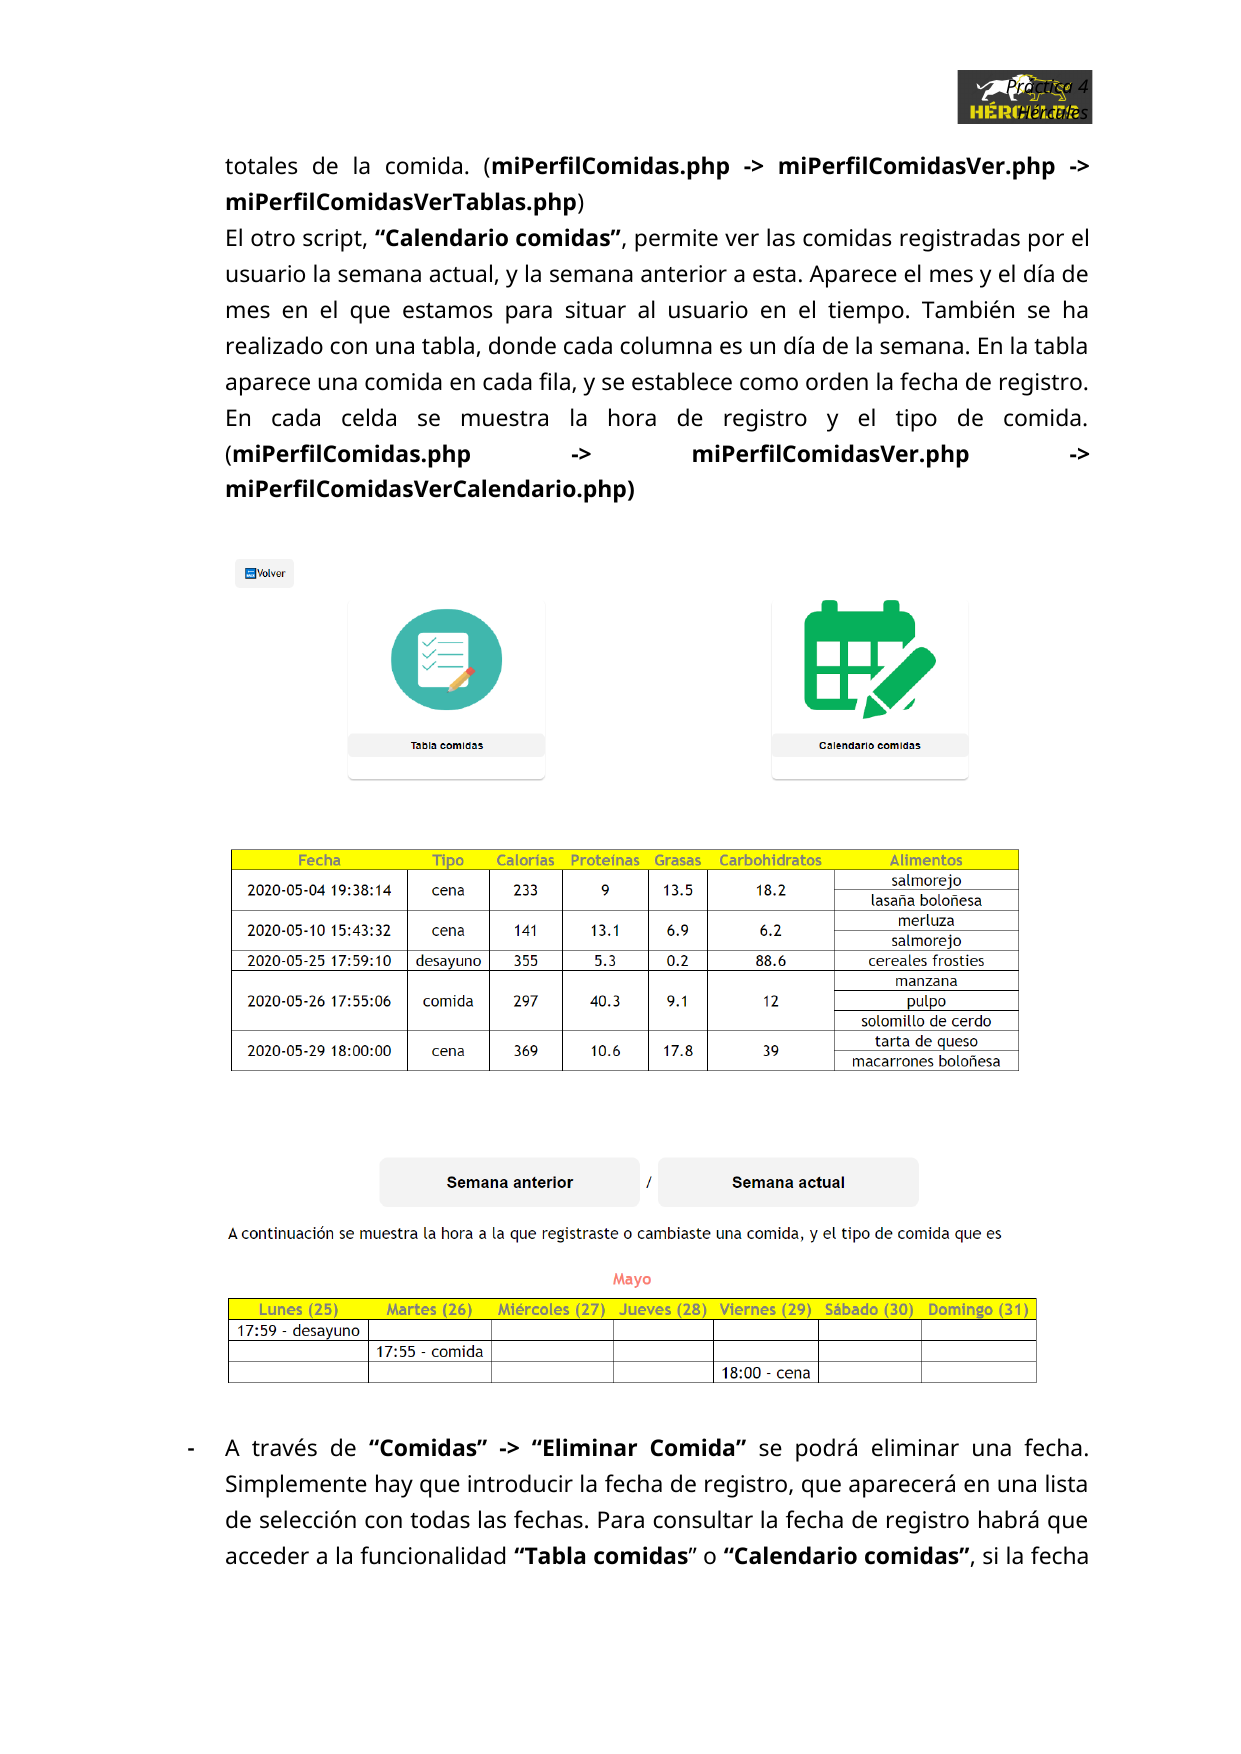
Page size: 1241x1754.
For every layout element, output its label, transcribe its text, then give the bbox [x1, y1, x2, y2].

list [225, 150, 1090, 217]
picture [225, 1153, 1039, 1393]
picture [225, 545, 1075, 804]
picture [225, 842, 1026, 1078]
list El otro script, “Calendario comidas”, permite ver las comidas registradas por el usuario la semana actual, y la semana anterior a esta. Aparece el mes y el día de mes en el que estamos para situar al usuario en el tiempo. También se ha realizado con una tabla, donde cada columna es un día de la semana. En la tabla aparece una comida en cada fila, y se establece como orden la fecha de registro. En cada celda se muestra la hora de registro y el tipo de comida. (miPerfilComidas.php -> miPerfilComidasVer.php -> miPerfilComidasVerCalendario.php) [225, 222, 1090, 505]
picture [957, 70, 1093, 124]
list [187, 1432, 1090, 1571]
